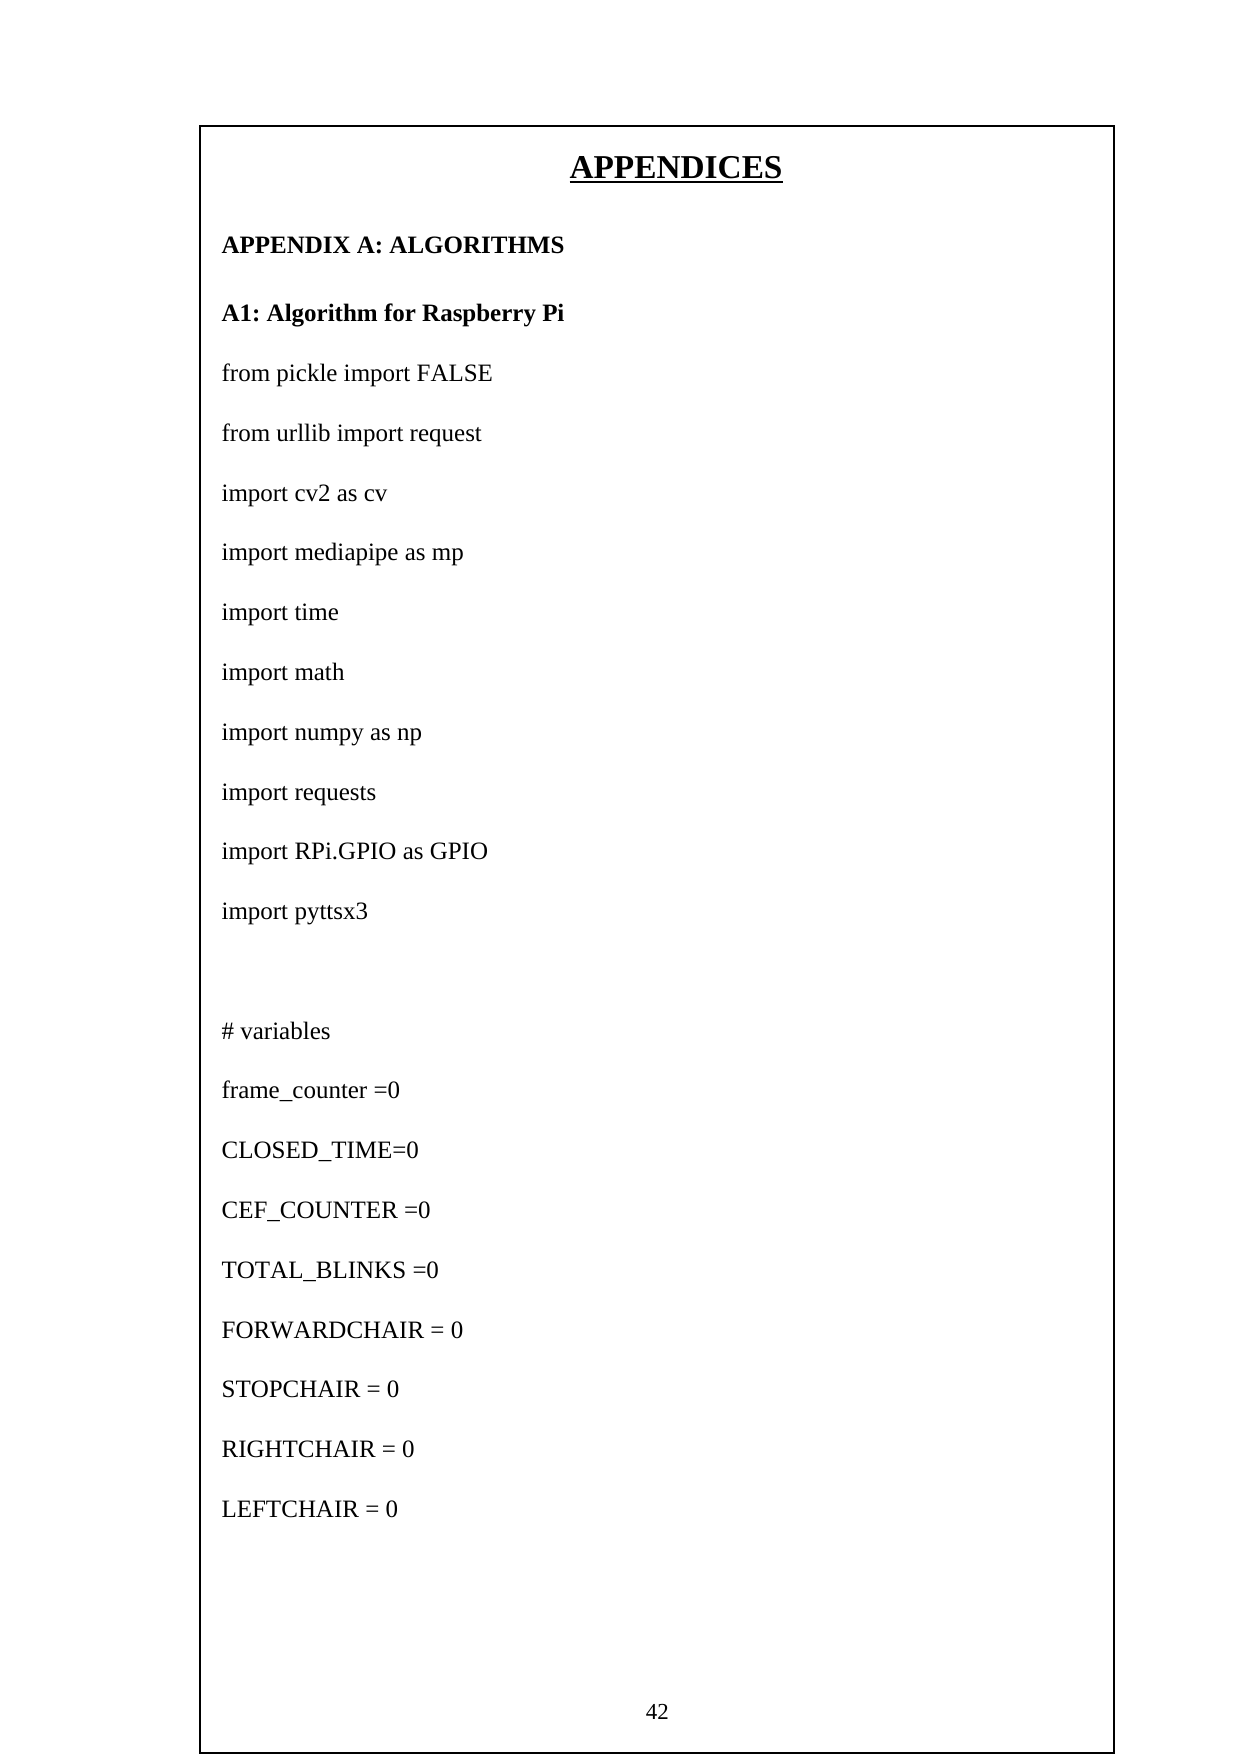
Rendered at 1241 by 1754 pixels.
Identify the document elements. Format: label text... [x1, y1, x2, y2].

text CEF_COUNTER =0 [221, 1195, 1092, 1224]
text import numpy as np [221, 717, 1092, 746]
text STOPCHAIR = 0 [221, 1374, 1092, 1403]
text frame_counter =0 [221, 1076, 1092, 1104]
text CLOSED_TIME=0 [221, 1135, 1092, 1164]
text import requests [221, 777, 1092, 805]
text import pyttsx3 [221, 896, 1092, 925]
text A1: Algorithm for Raspberry Pi [221, 298, 1092, 327]
text import math [221, 657, 1092, 686]
text from urllib import request [221, 418, 1092, 447]
text LEFTCHAIR = 0 [221, 1494, 1092, 1523]
text TOTAL_BLINKS =0 [221, 1255, 1092, 1284]
list APPENDICES [259, 148, 1092, 186]
text FORWARDCHAIR = 0 [221, 1315, 1092, 1343]
text import time [221, 597, 1092, 626]
text import mediapipe as mp [221, 537, 1092, 566]
text import cv2 as cv [221, 478, 1092, 506]
text import RPi.GPIO as GPIO [221, 836, 1092, 865]
text from pickle import FALSE [221, 358, 1092, 387]
text # variables [221, 1016, 1092, 1044]
text RIGHTCHAIR = 0 [221, 1434, 1092, 1463]
text APPENDIX A: ALGORITHMS [221, 230, 1092, 259]
